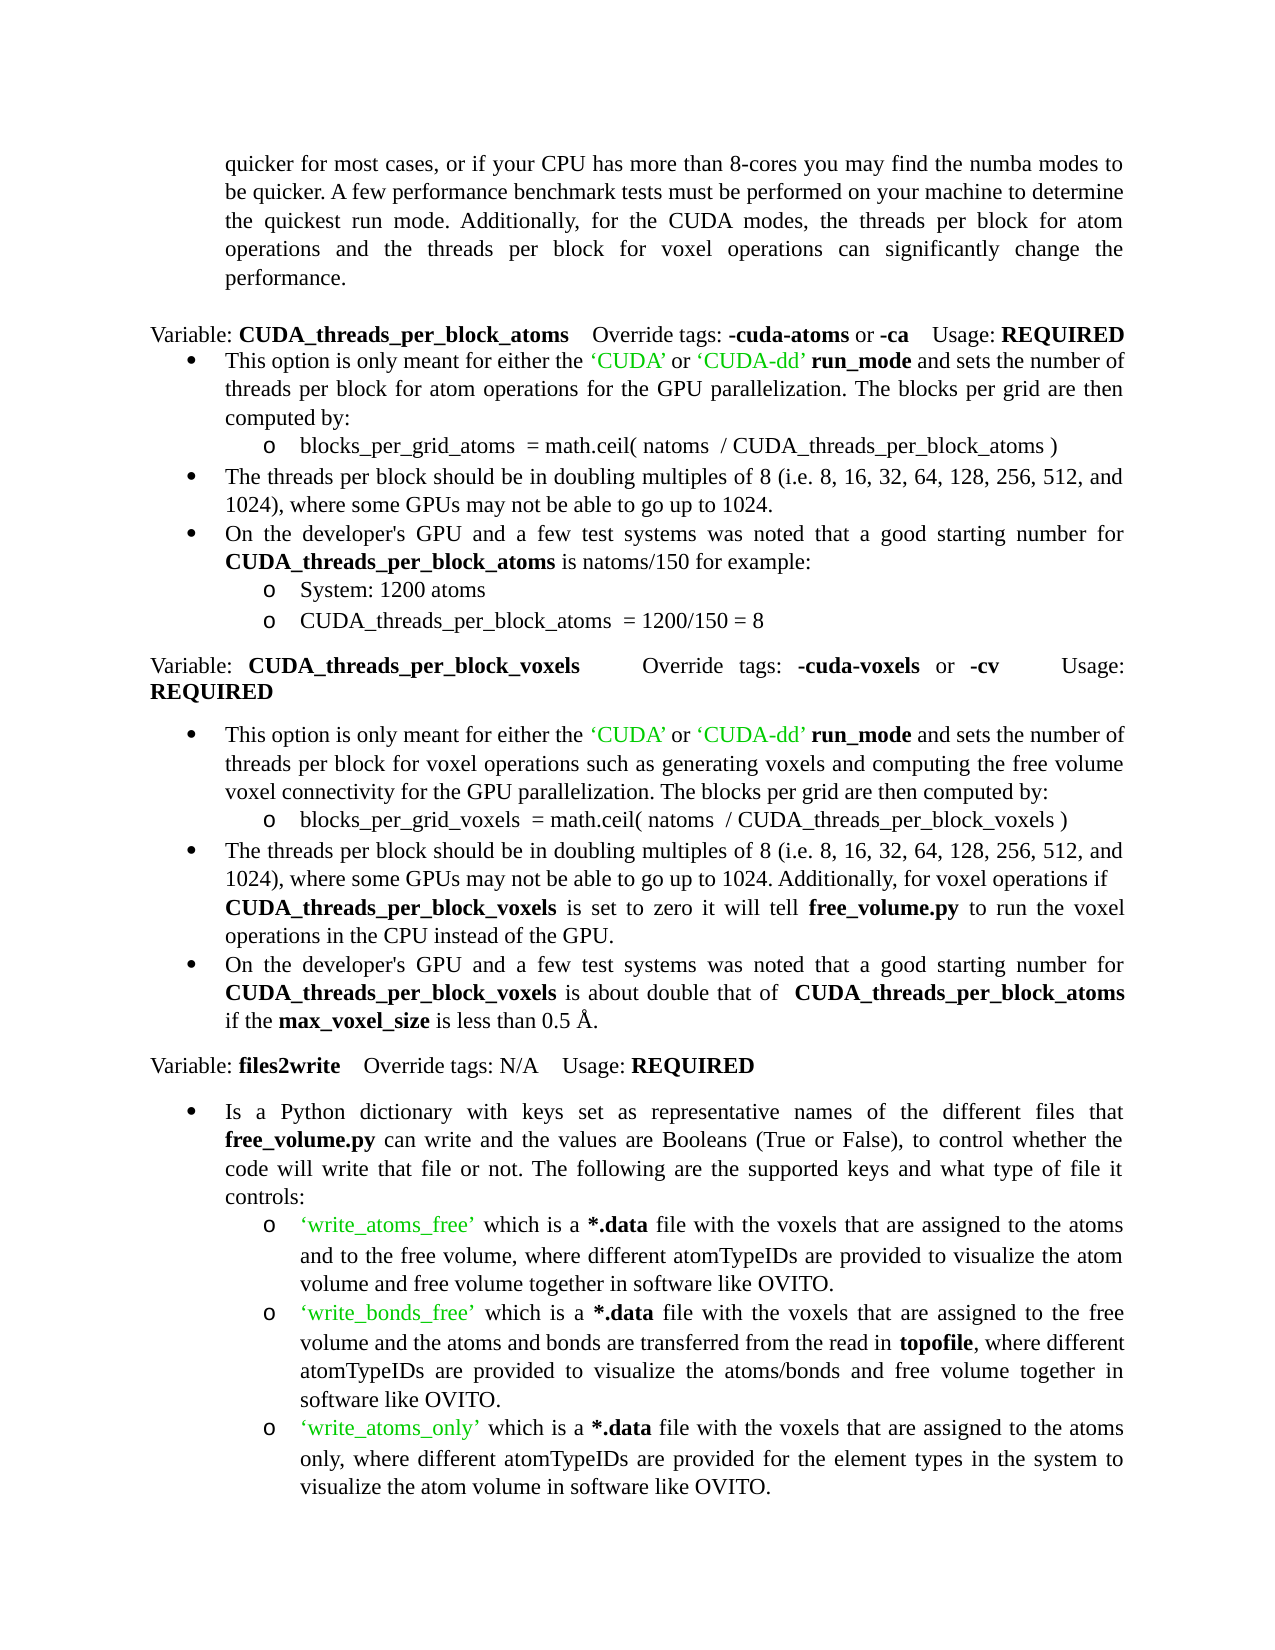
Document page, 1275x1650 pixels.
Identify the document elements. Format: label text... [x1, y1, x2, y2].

list blocks_per_grid_atoms = math.ceil( natoms / CUDA_threads_per_block_atoms ) [262, 432, 1125, 461]
list Variable: CUDA_threads_per_block_atoms Override tags: -cuda-atoms or -ca Usage: REQUIRED [150, 321, 1125, 347]
list This option is only meant for either the ‘CUDA’ or ‘CUDA-dd’ run_mode and sets the number of threads per block for voxel operations such as generating voxels and computing the free volume voxel connectivity for the GPU parallelization. The blocks per grid are then computed by: [187, 721, 1125, 804]
list ‘write_bonds_free’ which is a *.data file with the voxels that are assigned to the free volume and the atoms and bonds are transferred from the read in topofile, where different atomTypeIDs are provided to visualize the atoms/bonds and free volume together in software like OVITO. [262, 1299, 1125, 1412]
list This option is only meant for either the ‘CUDA’ or ‘CUDA-dd’ run_mode and sets the number of threads per block for atom operations for the GPU parallelization. The blocks per grid are then computed by: [187, 347, 1125, 430]
list ‘write_atoms_free’ which is a *.data file with the voxels that are assigned to the atoms and to the free volume, where different atomTypeIDs are provided to visualize the atom volume and free volume together in software like OVITO. [262, 1211, 1125, 1297]
list System: 1200 atoms [262, 576, 1125, 605]
list ‘write_atoms_only’ which is a *.data file with the voxels that are assigned to the atoms only, where different atomTypeIDs are provided for the element types in the system to visualize the atom volume in software like OVITO. [262, 1414, 1125, 1499]
list CUDA_threads_per_block_voxels is set to zero it will tell free_volume.py to run the voxel operations in the CPU instead of the GPU. [225, 894, 1125, 948]
list blocks_per_grid_voxels = math.ceil( natoms / CUDA_threads_per_block_voxels ) [262, 806, 1125, 835]
list On the developer's GPU and a few test systems was noted that a good starting number for CUDA_threads_per_block_atoms is natoms/150 for example: [187, 519, 1125, 574]
list The threads per block should be in doubling multiples of 8 (i.e. 8, 16, 32, 64, 128, 256, 512, and 1024), where some GPUs may not be able to go up to 1024. [187, 463, 1125, 517]
list Variable: CUDA_threads_per_block_voxels Override tags: -cuda-voxels or -cv Usage: REQUIRED [150, 652, 1125, 704]
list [187, 150, 1125, 290]
text Variable: files2write Override tags: N/A Usage: REQUIRED [150, 1053, 1125, 1079]
list CUDA_threads_per_block_atoms = 1200/150 = 8 [262, 607, 1125, 635]
list The threads per block should be in doubling multiples of 8 (i.e. 8, 16, 32, 64, 128, 256, 512, and 1024), where some GPUs may not be able to go up to 1024. Additionally, for voxel operations if [187, 837, 1125, 892]
list Is a Python dictionary with keys set as representative names of the different files that free_volume.py can write and the values are Booleans (True or False), to control whether the code will write that file or not. The following are the supported keys and what type of file it controls: [187, 1098, 1125, 1209]
list On the developer's GPU and a few test systems was noted that a good starting number for CUDA_threads_per_block_voxels is about double that of CUDA_threads_per_block_atoms if the max_voxel_size is less than 0.5 Å. [187, 951, 1125, 1034]
